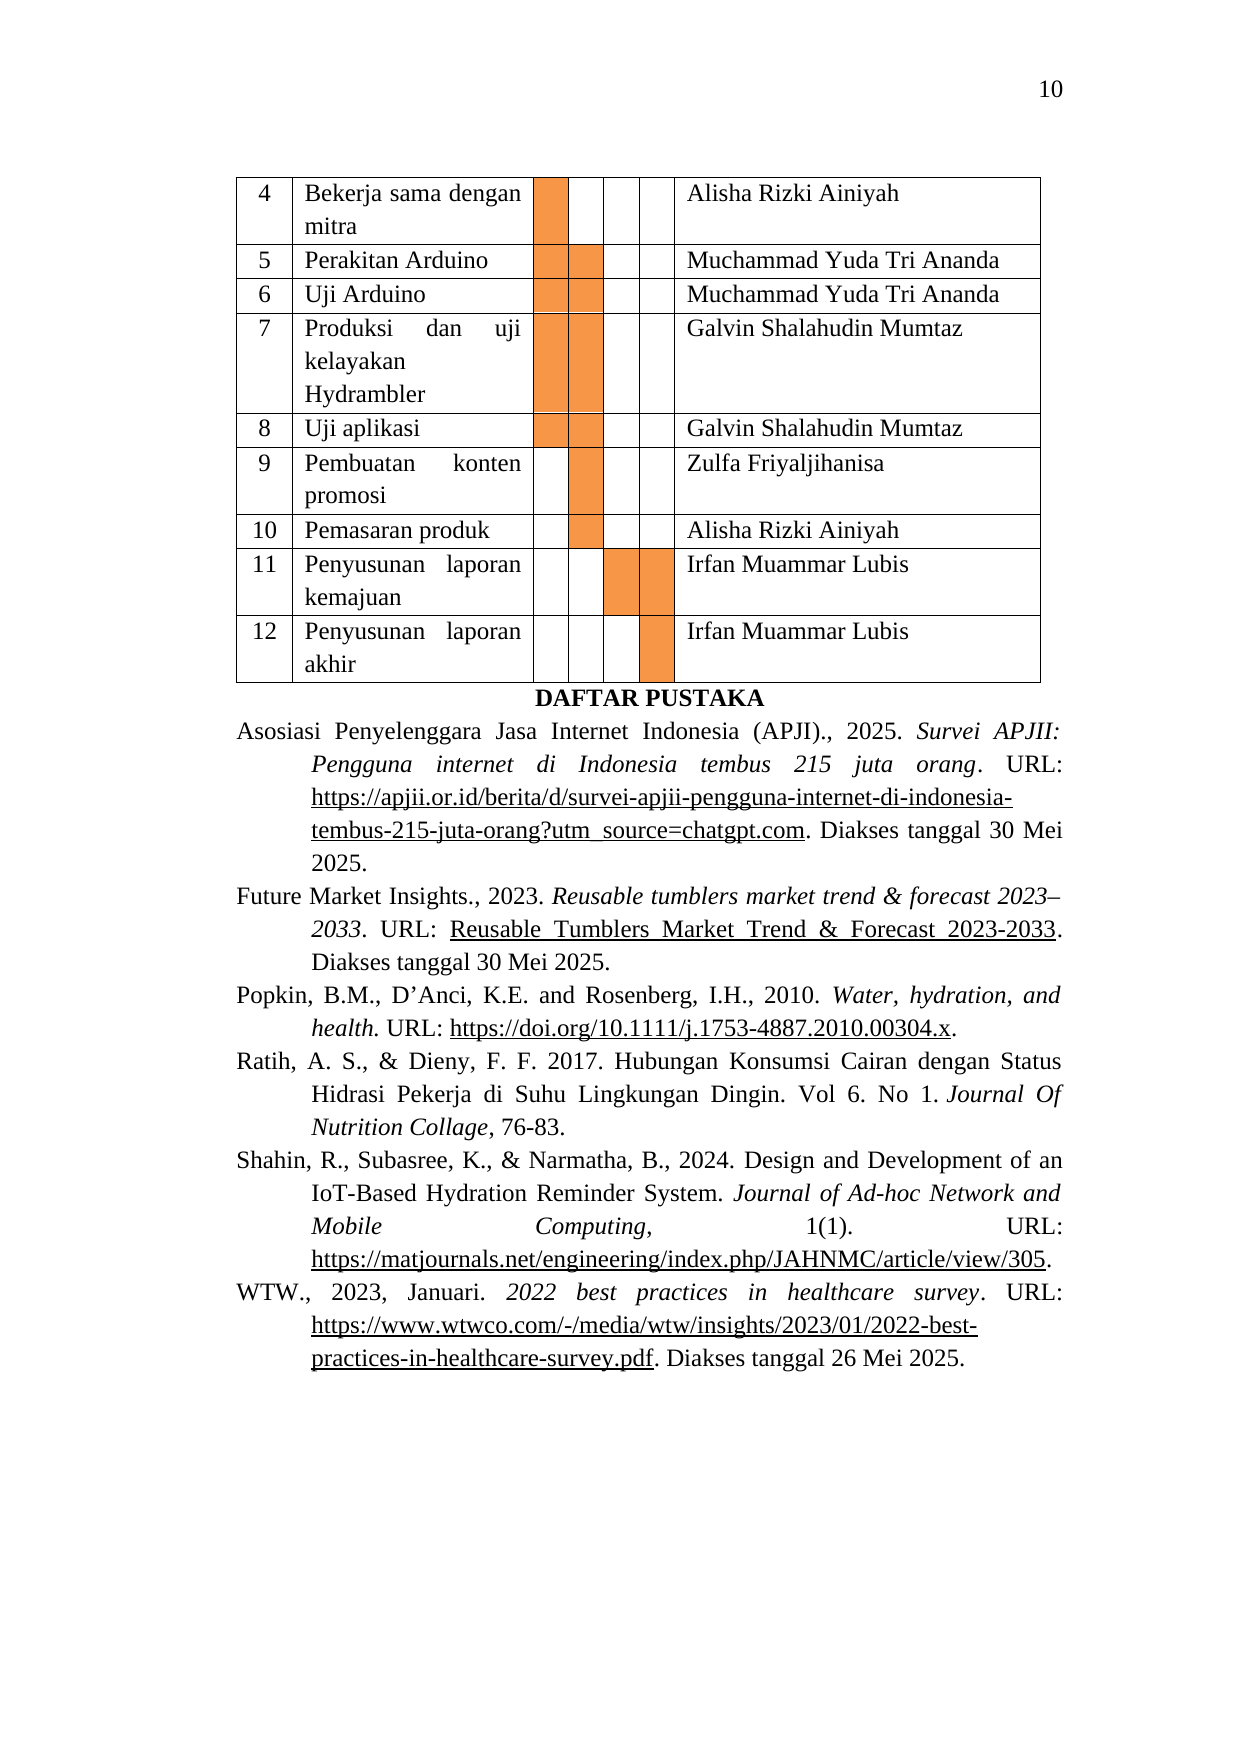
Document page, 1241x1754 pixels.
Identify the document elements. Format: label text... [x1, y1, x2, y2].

table_cell [640, 314, 674, 412]
text Popkin, B.M., D’Anci, K.E. and Rosenberg, I.H., 2010. Water, hydration, and health. URL: https://doi.org/10.1111/j.1753-4887.2010.00304.x. [236, 980, 1063, 1042]
table_cell 5 [237, 245, 292, 278]
table_cell [569, 448, 603, 514]
table_cell [569, 616, 603, 682]
table_cell [604, 448, 639, 514]
table_cell Pemasaran produk [293, 515, 533, 548]
table_cell 4 [237, 178, 292, 244]
table_cell [569, 414, 603, 447]
table_cell [604, 178, 639, 244]
table_cell Galvin Shalahudin Mumtaz [675, 314, 1040, 412]
table_cell Penyusunan laporan kemajuan [293, 549, 533, 615]
table_cell [604, 616, 639, 682]
table_cell 6 [237, 279, 292, 312]
table_cell [569, 279, 603, 312]
table_cell Muchammad Yuda Tri Ananda [675, 245, 1040, 278]
table_cell 10 [237, 515, 292, 548]
table_cell [569, 515, 603, 548]
table_cell [604, 245, 639, 278]
text Asosiasi Penyelenggara Jasa Internet Indonesia (APJI)., 2025. Survei APJII: Pengguna internet di Indonesia tembus 215 juta orang. URL: https://apjii.or.id/berita/d/survei-apjii-pengguna-internet-di-indonesia-tembus-215-juta-orang?utm_source=chatgpt.com. Diakses tanggal 30 Mei 2025. [236, 716, 1063, 877]
table_cell [534, 515, 568, 548]
table_cell [569, 314, 603, 412]
table_cell 9 [237, 448, 292, 514]
table_cell [534, 414, 568, 447]
table_cell [640, 448, 674, 514]
table_cell Galvin Shalahudin Mumtaz [675, 414, 1040, 447]
table_cell 11 [237, 549, 292, 615]
table_cell [534, 314, 568, 412]
table_cell Produksi dan uji kelayakan Hydrambler [293, 314, 533, 412]
table_cell Alisha Rizki Ainiyah [675, 178, 1040, 244]
table_cell 8 [237, 414, 292, 447]
table_cell Penyusunan laporan akhir [293, 616, 533, 682]
text Shahin, R., Subasree, K., & Narmatha, B., 2024. Design and Development of an IoT-Based Hydration Reminder System. Journal of Ad-hoc Network and Mobile Computing, 1(1). URL: https://matjournals.net/engineering/index.php/JAHNMC/article/view/305. [236, 1145, 1063, 1273]
table_cell [640, 549, 674, 615]
table_cell [604, 314, 639, 412]
table_cell [569, 549, 603, 615]
text Ratih, A. S., & Dieny, F. F. 2017. Hubungan Konsumsi Cairan dengan Status Hidrasi Pekerja di Suhu Lingkungan Dingin. Vol 6. No 1. Journal Of Nutrition Collage, 76-83. [236, 1075, 1063, 1141]
table_cell [640, 515, 674, 548]
table_cell Irfan Muammar Lubis [675, 616, 1040, 682]
table_cell [569, 178, 603, 244]
table_cell Bekerja sama dengan mitra [293, 178, 533, 244]
subtitle DAFTAR PUSTAKA [236, 683, 1063, 712]
table_cell Pembuatan konten promosi [293, 448, 533, 514]
table_cell [604, 549, 639, 615]
text WTW., 2023, Januari. 2022 best practices in healthcare survey. URL: https://www.wtwco.com/-/media/wtw/insights/2023/01/2022-best-practices-in-healthcare-survey.pdf. Diakses tanggal 26 Mei 2025. [236, 1277, 1063, 1372]
table_cell [569, 245, 603, 278]
table_cell [640, 414, 674, 447]
table_cell Uji aplikasi [293, 414, 533, 447]
text Future Market Insights., 2023. Reusable tumblers market trend & forecast 2023–2033. URL: Reusable Tumblers Market Trend & Forecast 2023-2033. Diakses tanggal 30 Mei 2025. [236, 881, 1063, 976]
table_cell [640, 245, 674, 278]
table_cell [640, 616, 674, 682]
table_cell [604, 279, 639, 312]
table_cell [640, 279, 674, 312]
table_cell Uji Arduino [293, 279, 533, 312]
table_cell [534, 279, 568, 312]
table_cell [534, 448, 568, 514]
table_cell Muchammad Yuda Tri Ananda [675, 279, 1040, 312]
table_cell Irfan Muammar Lubis [675, 549, 1040, 615]
table_cell [534, 549, 568, 615]
table_cell [640, 178, 674, 244]
table_cell 7 [237, 314, 292, 412]
table_cell [604, 414, 639, 447]
table_cell [604, 515, 639, 548]
table_cell Perakitan Arduino [293, 245, 533, 278]
table_cell [534, 245, 568, 278]
table_cell 12 [237, 616, 292, 682]
table_cell [534, 616, 568, 682]
table_cell [534, 178, 568, 244]
table_cell Zulfa Friyaljihanisa [675, 448, 1040, 514]
table_cell Alisha Rizki Ainiyah [675, 515, 1040, 548]
